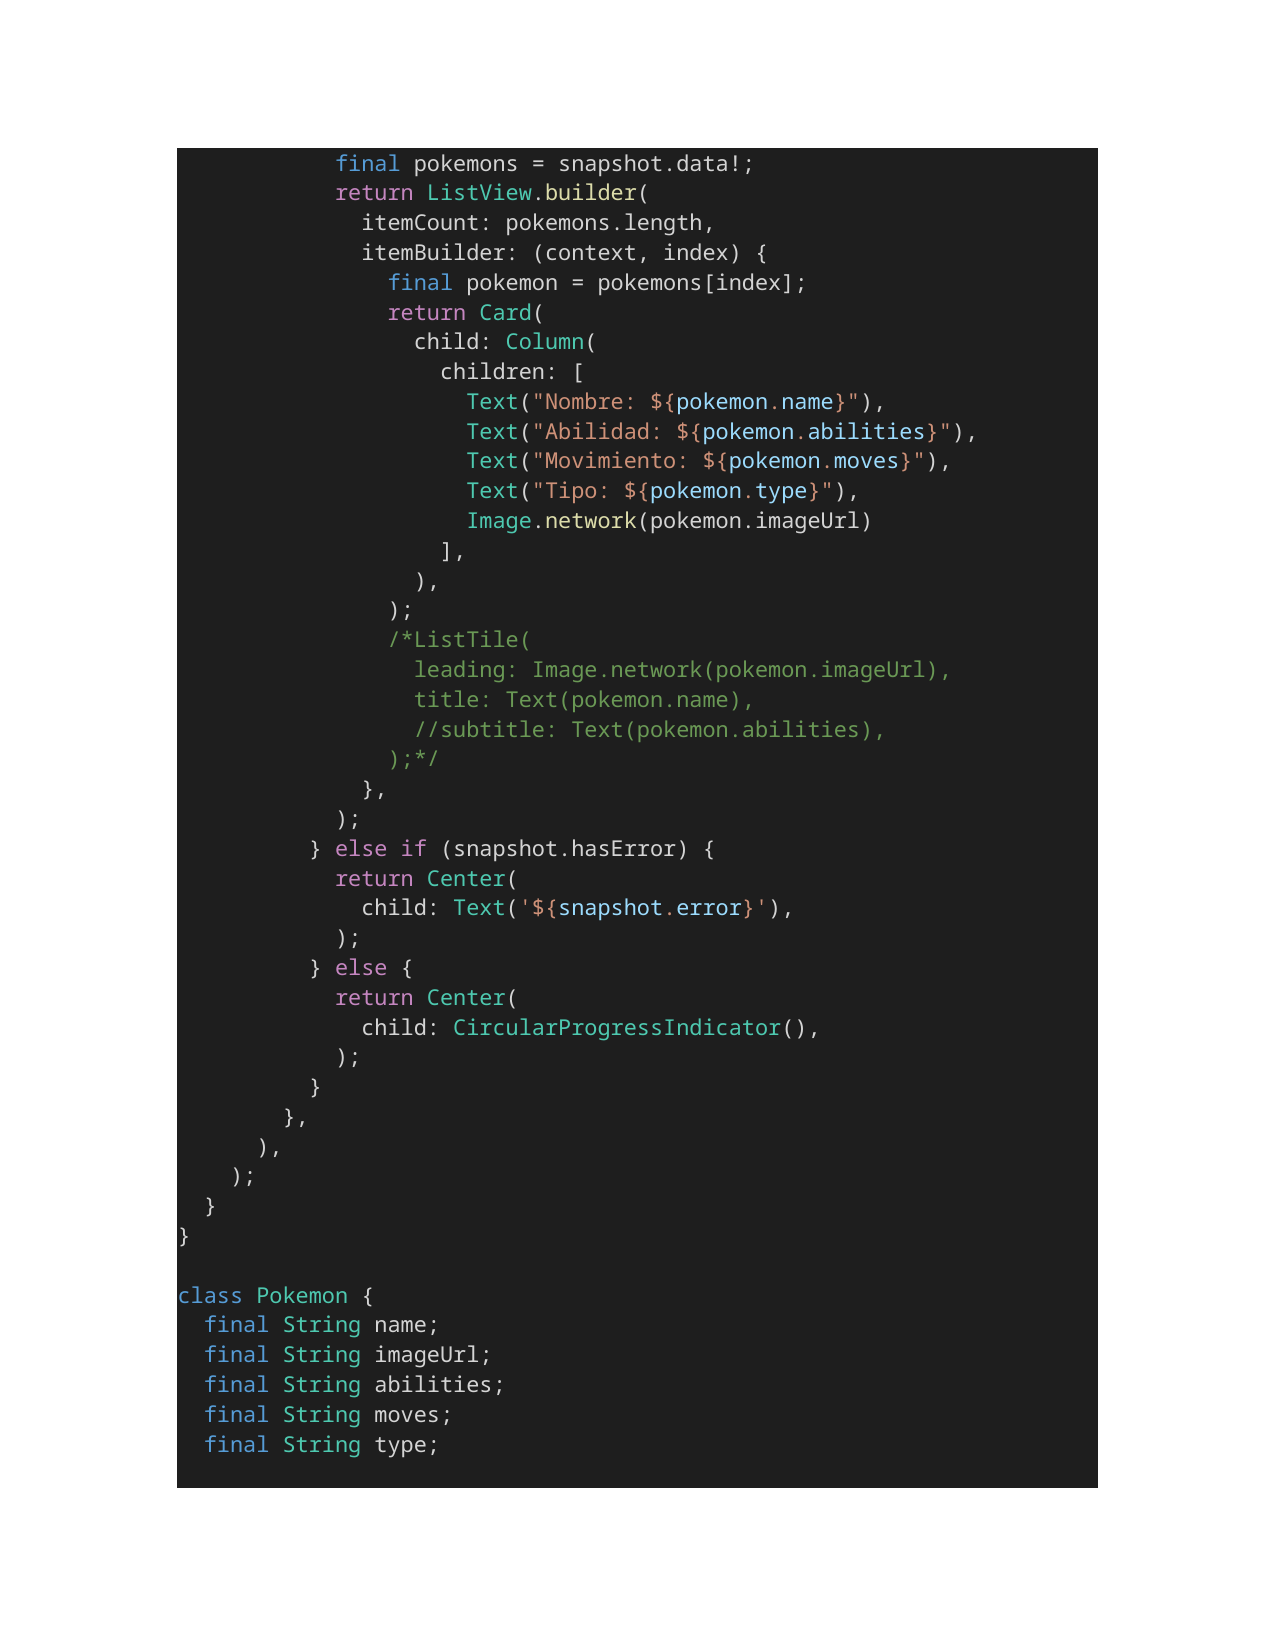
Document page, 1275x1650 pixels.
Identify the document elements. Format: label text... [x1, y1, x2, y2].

text itemBuilder: (context, index) { [177, 237, 1098, 267]
text ), [177, 1131, 1098, 1161]
text Text("Movimiento: ${pokemon.moves}"), [177, 446, 1098, 475]
text }, [177, 1101, 1098, 1131]
text );*/ [177, 743, 1098, 773]
text Image.network(pokemon.imageUrl) [177, 505, 1098, 535]
text Text("Abilidad: ${pokemon.abilities}"), [177, 416, 1098, 446]
text return ListView.builder( [177, 177, 1098, 207]
text }, [177, 773, 1098, 803]
text ); [177, 594, 1098, 624]
text ); [177, 922, 1098, 952]
text return Card( [177, 297, 1098, 326]
text Text("Nombre: ${pokemon.name}"), [177, 386, 1098, 416]
text final String type; [177, 1429, 1098, 1458]
text leading: Image.network(pokemon.imageUrl), [177, 654, 1098, 684]
text final String imageUrl; [177, 1339, 1098, 1369]
text ); [177, 803, 1098, 833]
text class Pokemon { [177, 1280, 1098, 1309]
text ), [177, 565, 1098, 594]
text } [177, 1220, 1098, 1250]
text final String moves; [177, 1399, 1098, 1429]
text child: Column( [177, 326, 1098, 356]
text final pokemons = snapshot.data!; [177, 148, 1098, 177]
text } [177, 1071, 1098, 1101]
text final String abilities; [177, 1369, 1098, 1399]
text ); [177, 1161, 1098, 1190]
text return Center( [177, 982, 1098, 1012]
text } [177, 1190, 1098, 1220]
text //subtitle: Text(pokemon.abilities), [177, 714, 1098, 743]
text children: [ [177, 356, 1098, 386]
text } else if (snapshot.hasError) { [177, 833, 1098, 863]
text itemCount: pokemons.length, [177, 207, 1098, 237]
text } else { [177, 952, 1098, 982]
text return Center( [177, 863, 1098, 892]
text ], [177, 535, 1098, 565]
text child: CircularProgressIndicator(), [177, 1012, 1098, 1041]
text final String name; [177, 1309, 1098, 1339]
text ); [177, 1041, 1098, 1071]
text Text("Tipo: ${pokemon.type}"), [177, 475, 1098, 505]
text child: Text('${snapshot.error}'), [177, 892, 1098, 922]
text title: Text(pokemon.name), [177, 684, 1098, 714]
text /*ListTile( [177, 624, 1098, 654]
text final pokemon = pokemons[index]; [177, 267, 1098, 297]
